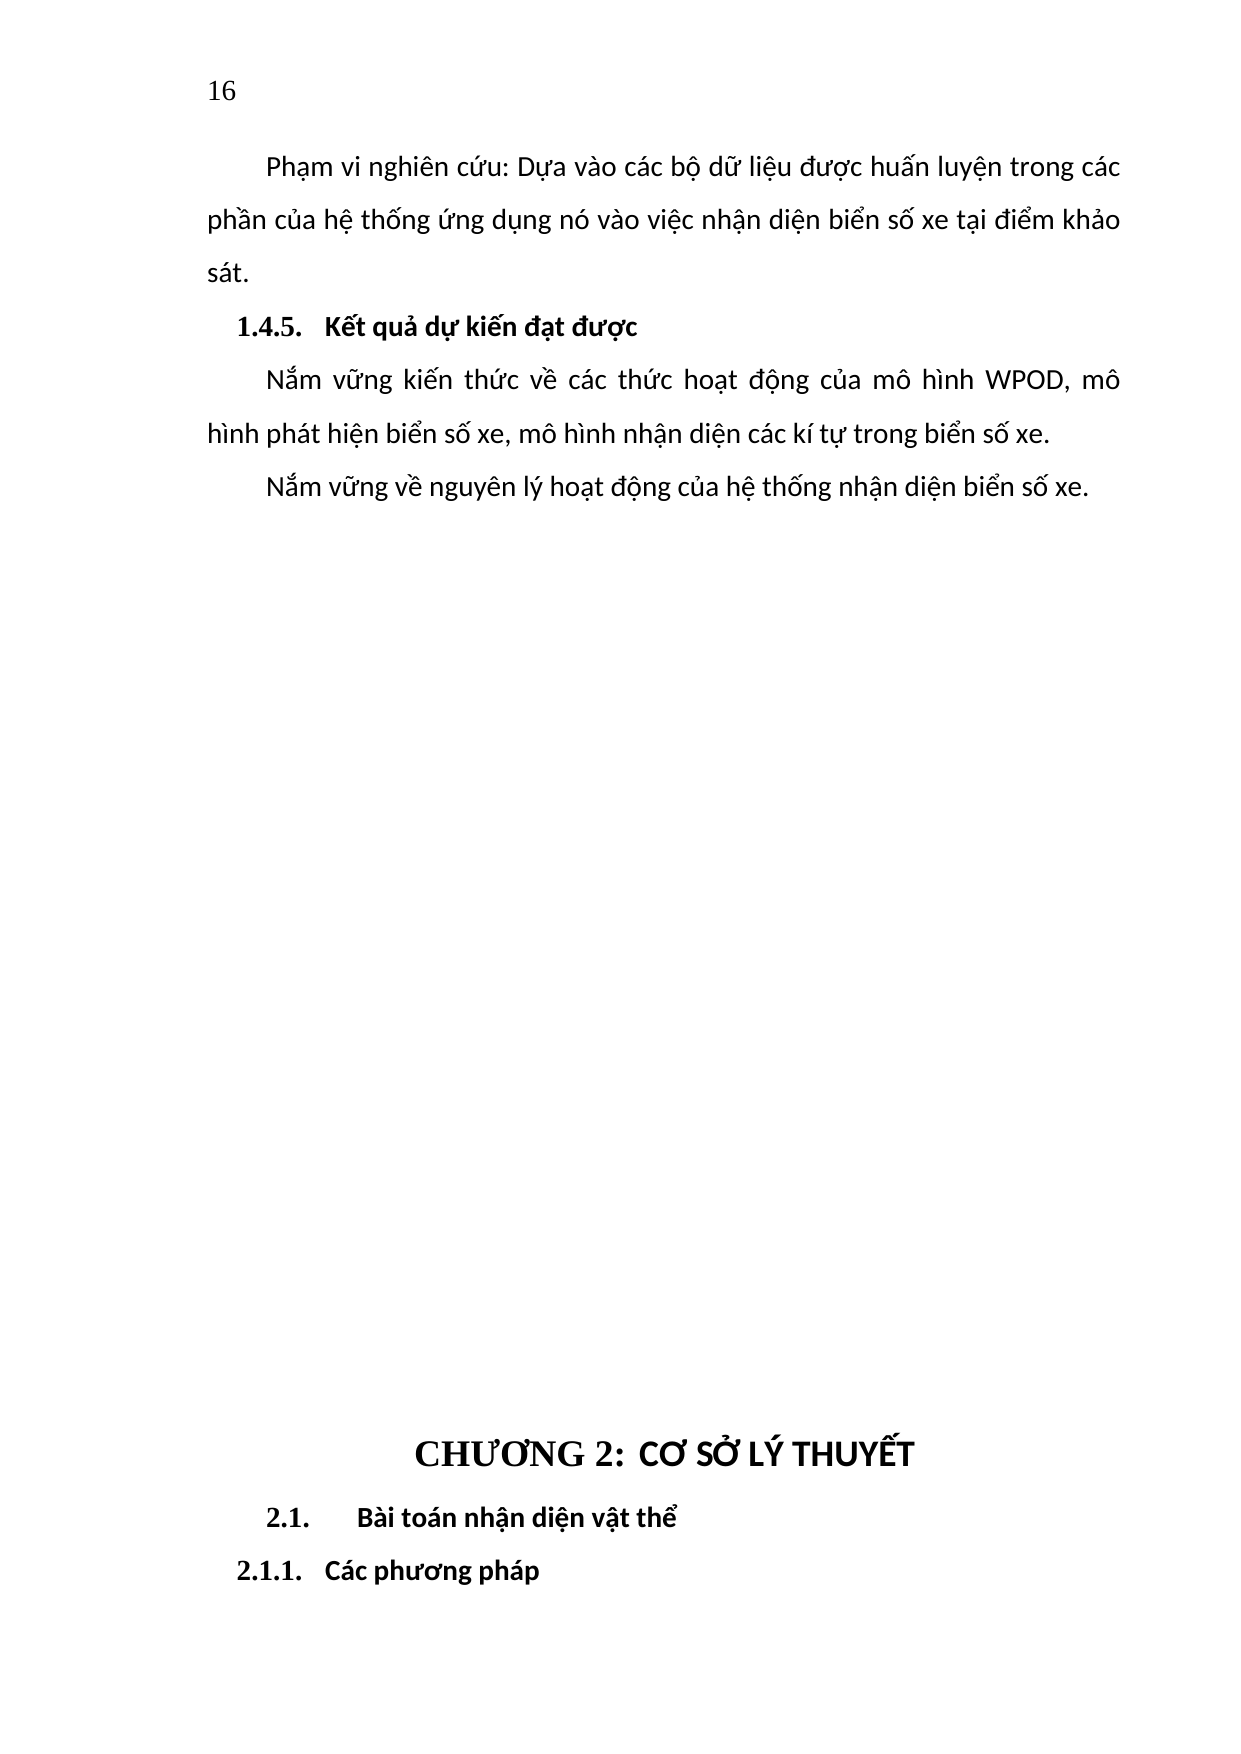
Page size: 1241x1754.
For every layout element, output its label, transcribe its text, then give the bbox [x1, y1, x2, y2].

subtitle Các phương pháp [236, 1552, 1122, 1588]
subtitle CƠ SỞ LÝ THUYẾT [207, 1430, 1122, 1476]
text Phạm vi nghiên cứu: Dựa vào các bộ dữ liệu được huấn luyện trong các phần của hệ thống ứng dụng nó vào việc nhận diện biển số xe tại điểm khảo sát. [207, 148, 1122, 290]
subtitle Kết quả dự kiến đạt được [236, 308, 1122, 344]
text Nắm vững kiến thức về các thức hoạt động của mô hình WPOD, mô hình phát hiện biển số xe, mô hình nhận diện các kí tự trong biển số xe. [207, 361, 1122, 451]
subtitle Bài toán nhận diện vật thể [207, 1499, 1122, 1534]
text Nắm vững về nguyên lý hoạt động của hệ thống nhận diện biển số xe. [207, 468, 1122, 504]
